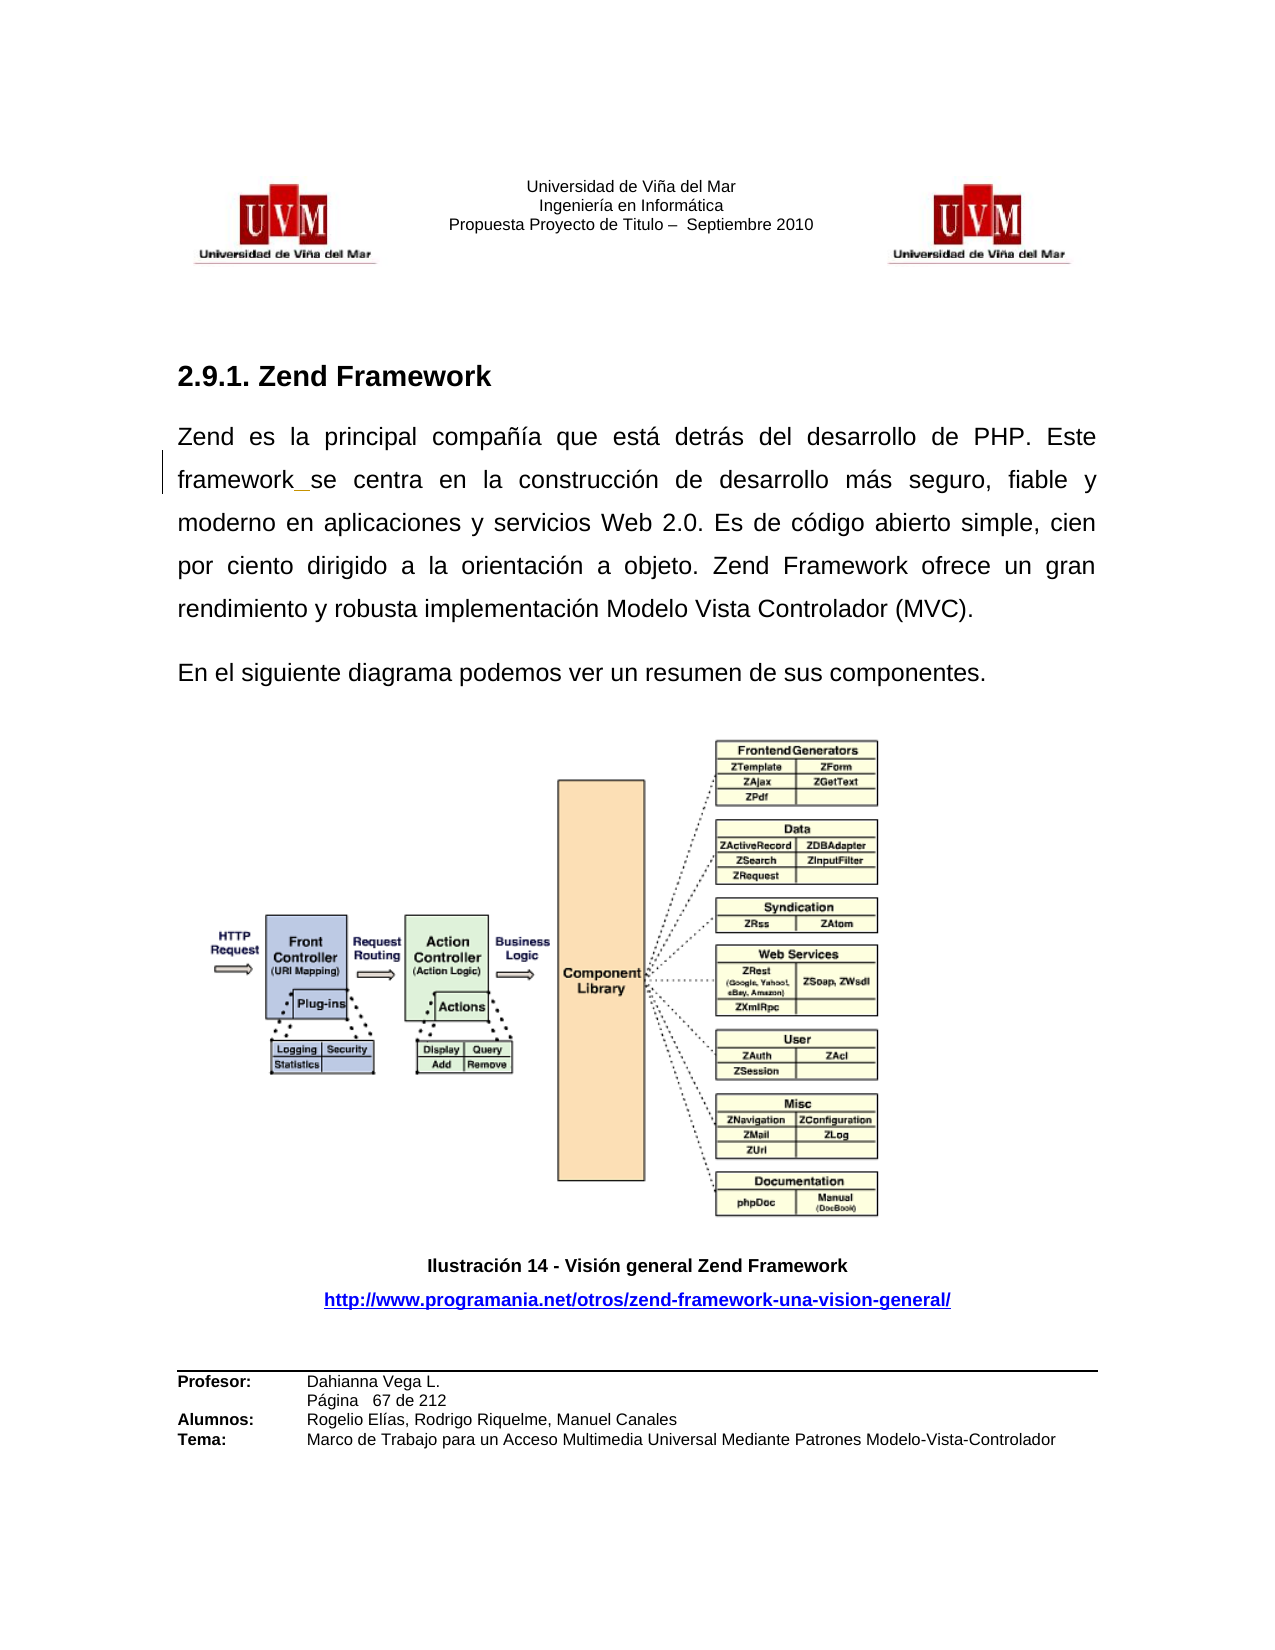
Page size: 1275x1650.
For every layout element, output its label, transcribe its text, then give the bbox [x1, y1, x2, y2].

picture [177, 176, 390, 267]
text Zend es la principal compañía que está detrás del desarrollo de PHP. Este frameworkse centra en la construcción de desarrollo más seguro, fiable y moderno en aplicaciones y servicios Web 2.0. Es de código abierto simple, cien por ciento dirigido a la orientación a objeto. Zend Framework ofrece un gran rendimiento y robusta implementación Modelo Vista Controlador (MVC). [177, 422, 1098, 623]
picture [871, 176, 1084, 267]
text Ilustración 14 - Visión general Zend Framework [177, 1255, 1098, 1276]
text http://www.programania.net/otros/zend-framework-una-vision-general/ [177, 1289, 1098, 1311]
subtitle 2.9.1. Zend Framework [177, 359, 1098, 392]
text En el siguiente diagrama podemos ver un resumen de sus componentes. [177, 658, 1098, 687]
picture [177, 730, 923, 1226]
